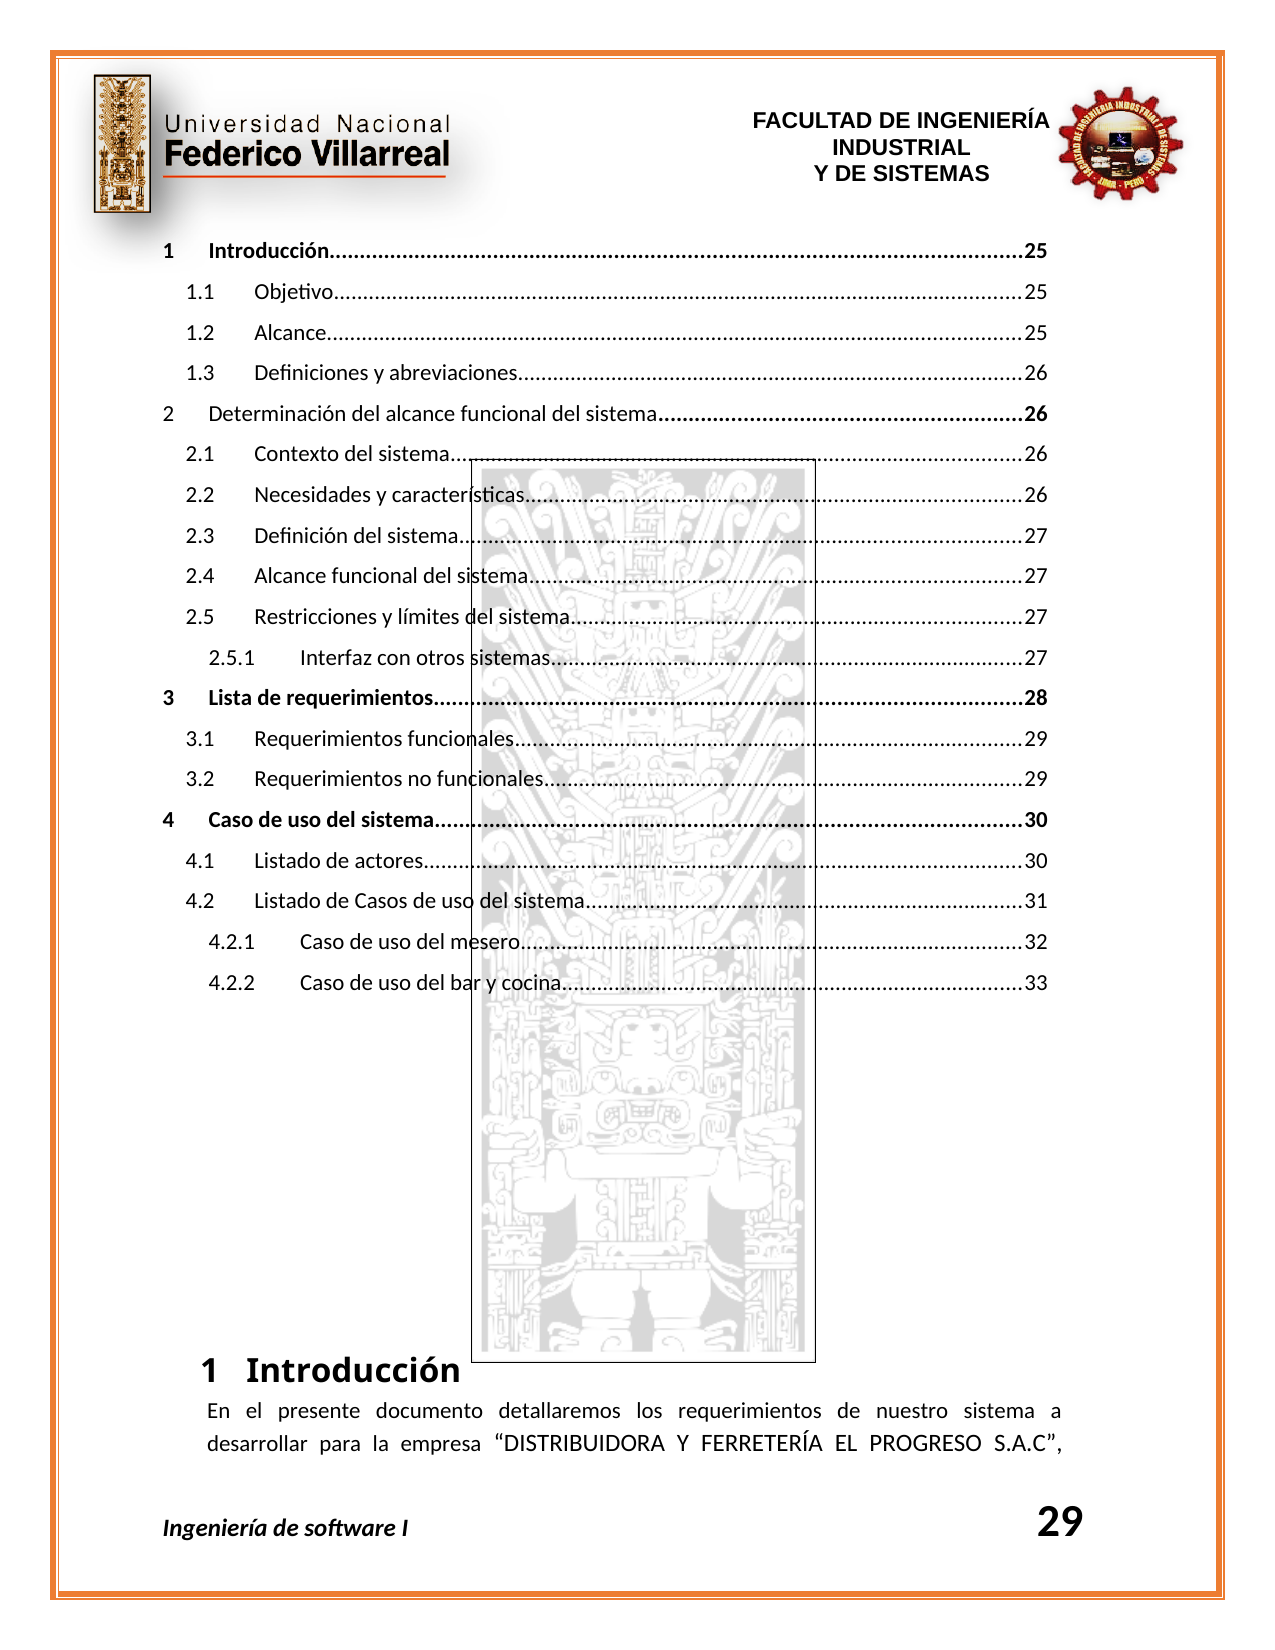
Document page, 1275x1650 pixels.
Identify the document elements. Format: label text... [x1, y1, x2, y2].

text 1.1 Objetivo 25 [185, 277, 1063, 305]
text 1.2 Alcance 25 [185, 318, 1063, 346]
text 2.2 Necesidades y características 26 [185, 480, 1063, 508]
text 2.3 Definición del sistema 27 [185, 521, 1063, 549]
text 2.5 Restricciones y límites del sistema 27 [185, 602, 1063, 630]
text 3.2 Requerimientos no funcionales 29 [185, 764, 1063, 792]
text 4 Caso de uso del sistema 30 [162, 805, 1063, 833]
subtitle Introducción [200, 1347, 1063, 1393]
text 4.2.2 Caso de uso del bar y cocina 33 [208, 968, 1063, 996]
text 4.1 Listado de actores 30 [185, 846, 1063, 874]
text 2.5.1 Interfaz con otros sistemas 27 [208, 643, 1063, 671]
text 2 Determinación del alcance funcional del sistema 26 [162, 399, 1063, 427]
text 2.1 Contexto del sistema 26 [185, 439, 1063, 467]
text 3.1 Requerimientos funcionales 29 [185, 724, 1063, 752]
text 3 Lista de requerimientos 28 [162, 683, 1063, 711]
text 1 Introducción 25 [162, 236, 1063, 264]
picture [93, 74, 449, 213]
text 2.4 Alcance funcional del sistema 27 [185, 561, 1063, 589]
text 4.2 Listado de Casos de uso del sistema 31 [185, 886, 1063, 914]
text 4.2.1 Caso de uso del mesero 32 [208, 927, 1063, 955]
text 1.3 Definiciones y abreviaciones 26 [185, 358, 1063, 386]
picture [1057, 83, 1186, 204]
